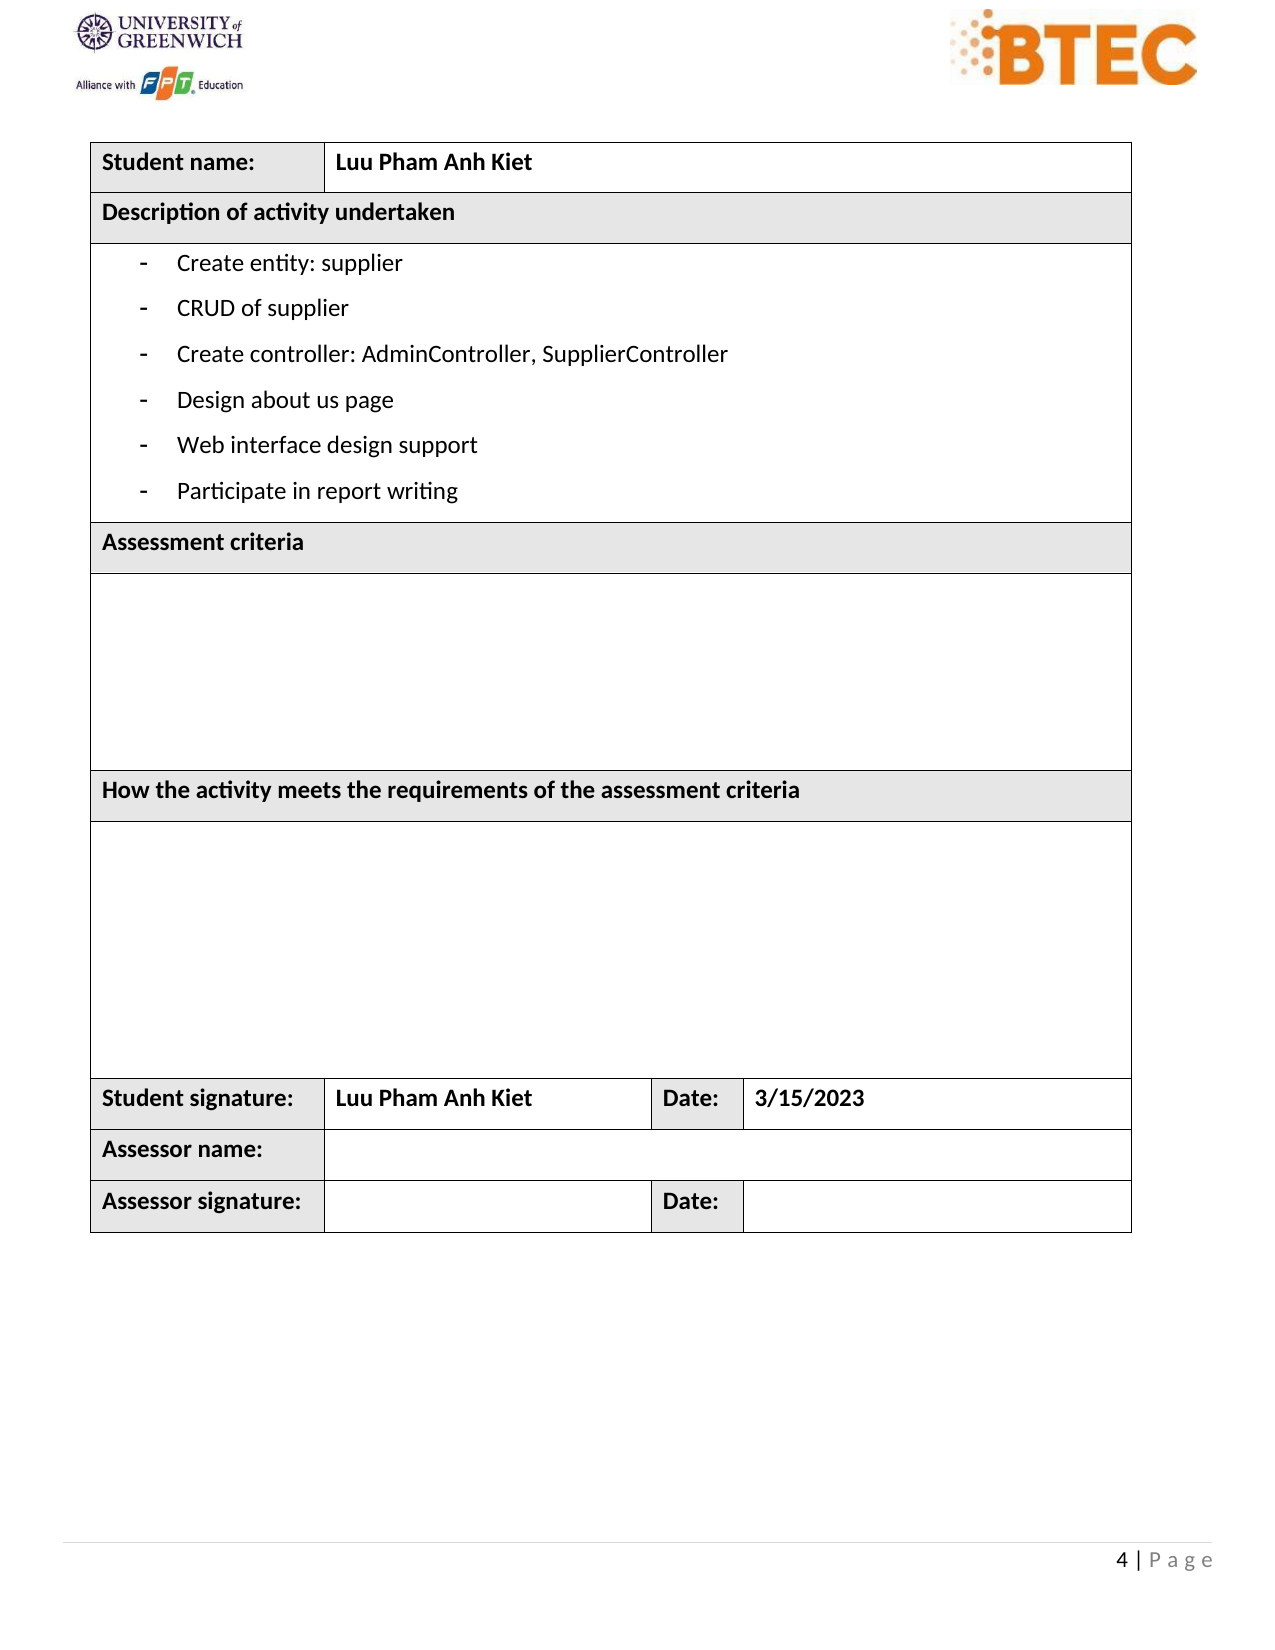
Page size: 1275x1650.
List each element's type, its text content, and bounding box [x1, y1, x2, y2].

table_cell Assessment criteria [91, 523, 1131, 572]
picture [950, 9, 1197, 85]
table_cell [325, 1181, 651, 1232]
table_cell Date: [652, 1079, 743, 1129]
table_header Luu Pham Anh Kiet [325, 143, 1131, 192]
table_cell Assessor name: [91, 1130, 324, 1180]
table_cell Create entity: supplier CRUD of supplier Create controller: AdminController, SupplierController Design about us page Web interface design support Participate in report writing [91, 244, 1131, 522]
table_cell [91, 574, 1131, 770]
table_cell 3/15/2023 [744, 1079, 1131, 1129]
table_cell Student signature: [91, 1079, 324, 1129]
table_cell Date: [652, 1181, 743, 1232]
table_cell [91, 822, 1131, 1078]
table_cell How the activity meets the requirements of the assessment criteria [91, 771, 1131, 821]
table_cell [325, 1130, 1131, 1180]
table_header Student name: [91, 143, 324, 192]
table_cell Luu Pham Anh Kiet [325, 1079, 651, 1129]
picture [62, 0, 255, 111]
table_cell Description of activity undertaken [91, 193, 1131, 243]
table_cell Assessor signature: [91, 1181, 324, 1232]
table_cell [744, 1181, 1131, 1232]
